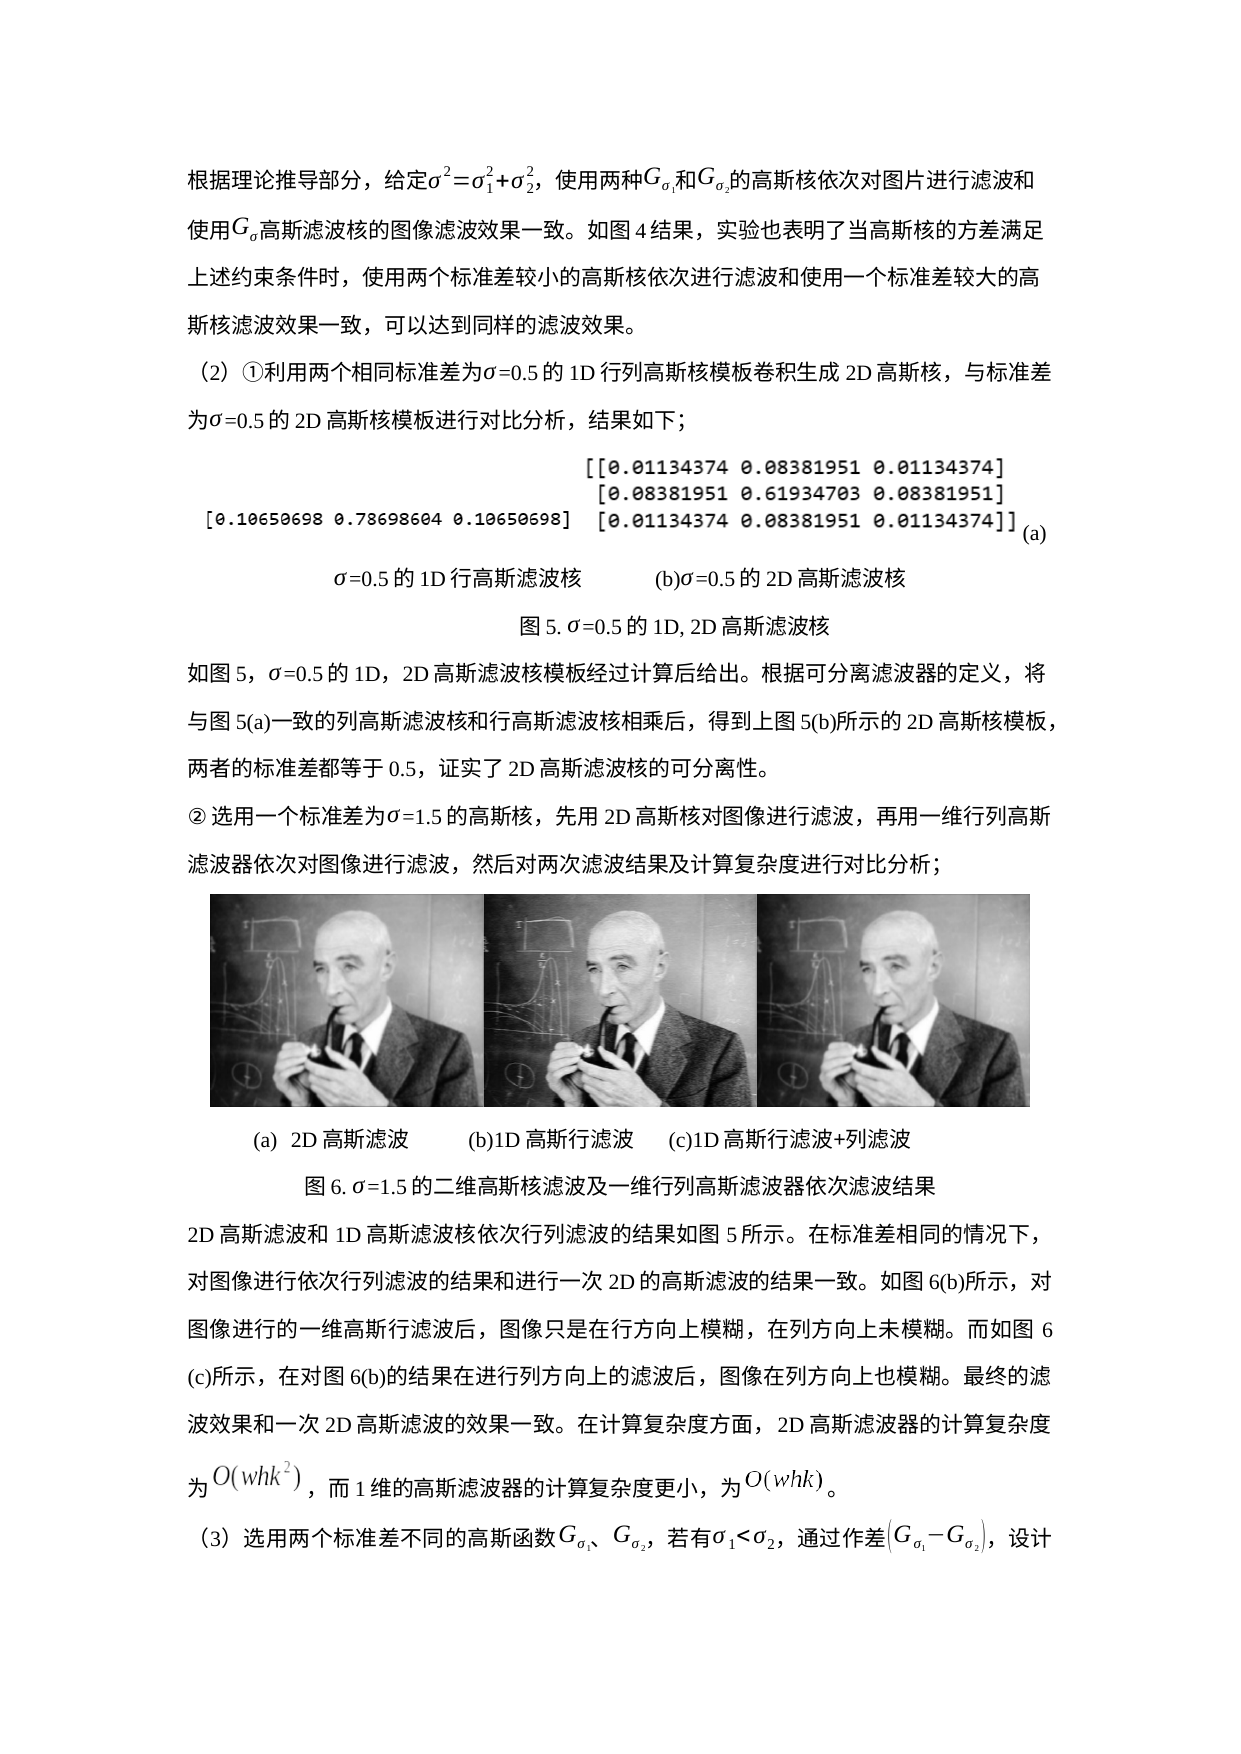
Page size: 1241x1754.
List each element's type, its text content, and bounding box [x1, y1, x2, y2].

text ②选用一个标准差为=1.5的高斯核，先用2D高斯核对图像进行滤波，再用一维行列高斯滤波器依次对图像进行滤波，然后对两次滤波结果及计算复杂度进行对比分析； [187, 799, 1053, 878]
text 图6. =1.5的二维高斯核滤波及一维行列高斯滤波器依次滤波结果 [187, 1169, 1053, 1201]
text 2D高斯滤波和1D高斯滤波核依次行列滤波的结果如图5所示。在标准差相同的情况下，对图像进行依次行列滤波的结果和进行一次2D的高斯滤波的结果一致。如图6(b)所示，对图像进行的一维高斯行滤波后，图像只是在行方向上模糊，在列方向上未模糊。而如图6 (c)所示，在对图6(b)的结果在进行列方向上的滤波后，图像在列方向上也模糊。最终的滤波效果和一次2D高斯滤波的效果一致。在计算复杂度方面，2D高斯滤波器的计算复杂度为，而1维的高斯滤波器的计算复杂度更小，为。 [187, 1217, 1053, 1503]
list 2D高斯滤波 (b)1D高斯行滤波 (c)1D高斯行滤波+列滤波 [253, 1122, 1053, 1153]
text 如图5，=0.5的1D，2D高斯滤波核模板经过计算后给出。根据可分离滤波器的定义，将与图5(a)一致的列高斯滤波核和行高斯滤波核相乘后，得到上图5(b)所示的2D高斯核模板，两者的标准差都等于0.5，证实了2D高斯滤波核的可分离性。 [187, 656, 1053, 783]
text 图5. =0.5的1D, 2D高斯滤波核 [187, 609, 1053, 641]
text 根据理论推导部分，给定，使用两种和的高斯核依次对图片进行滤波和使用高斯滤波核的图像滤波效果一致。如图4结果，实验也表明了当高斯核的方差满足上述约束条件时，使用两个标准差较小的高斯核依次进行滤波和使用一个标准差较大的高斯核滤波效果一致，可以达到同样的滤波效果。 [187, 162, 1053, 339]
text （2）①利用两个相同标准差为=0.5的1D行列高斯核模板卷积生成2D高斯核，与标准差为=0.5的2D高斯核模板进行对比分析，结果如下； [187, 355, 1053, 434]
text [187, 1519, 1053, 1556]
picture [210, 894, 1030, 1107]
picture [193, 450, 1023, 541]
